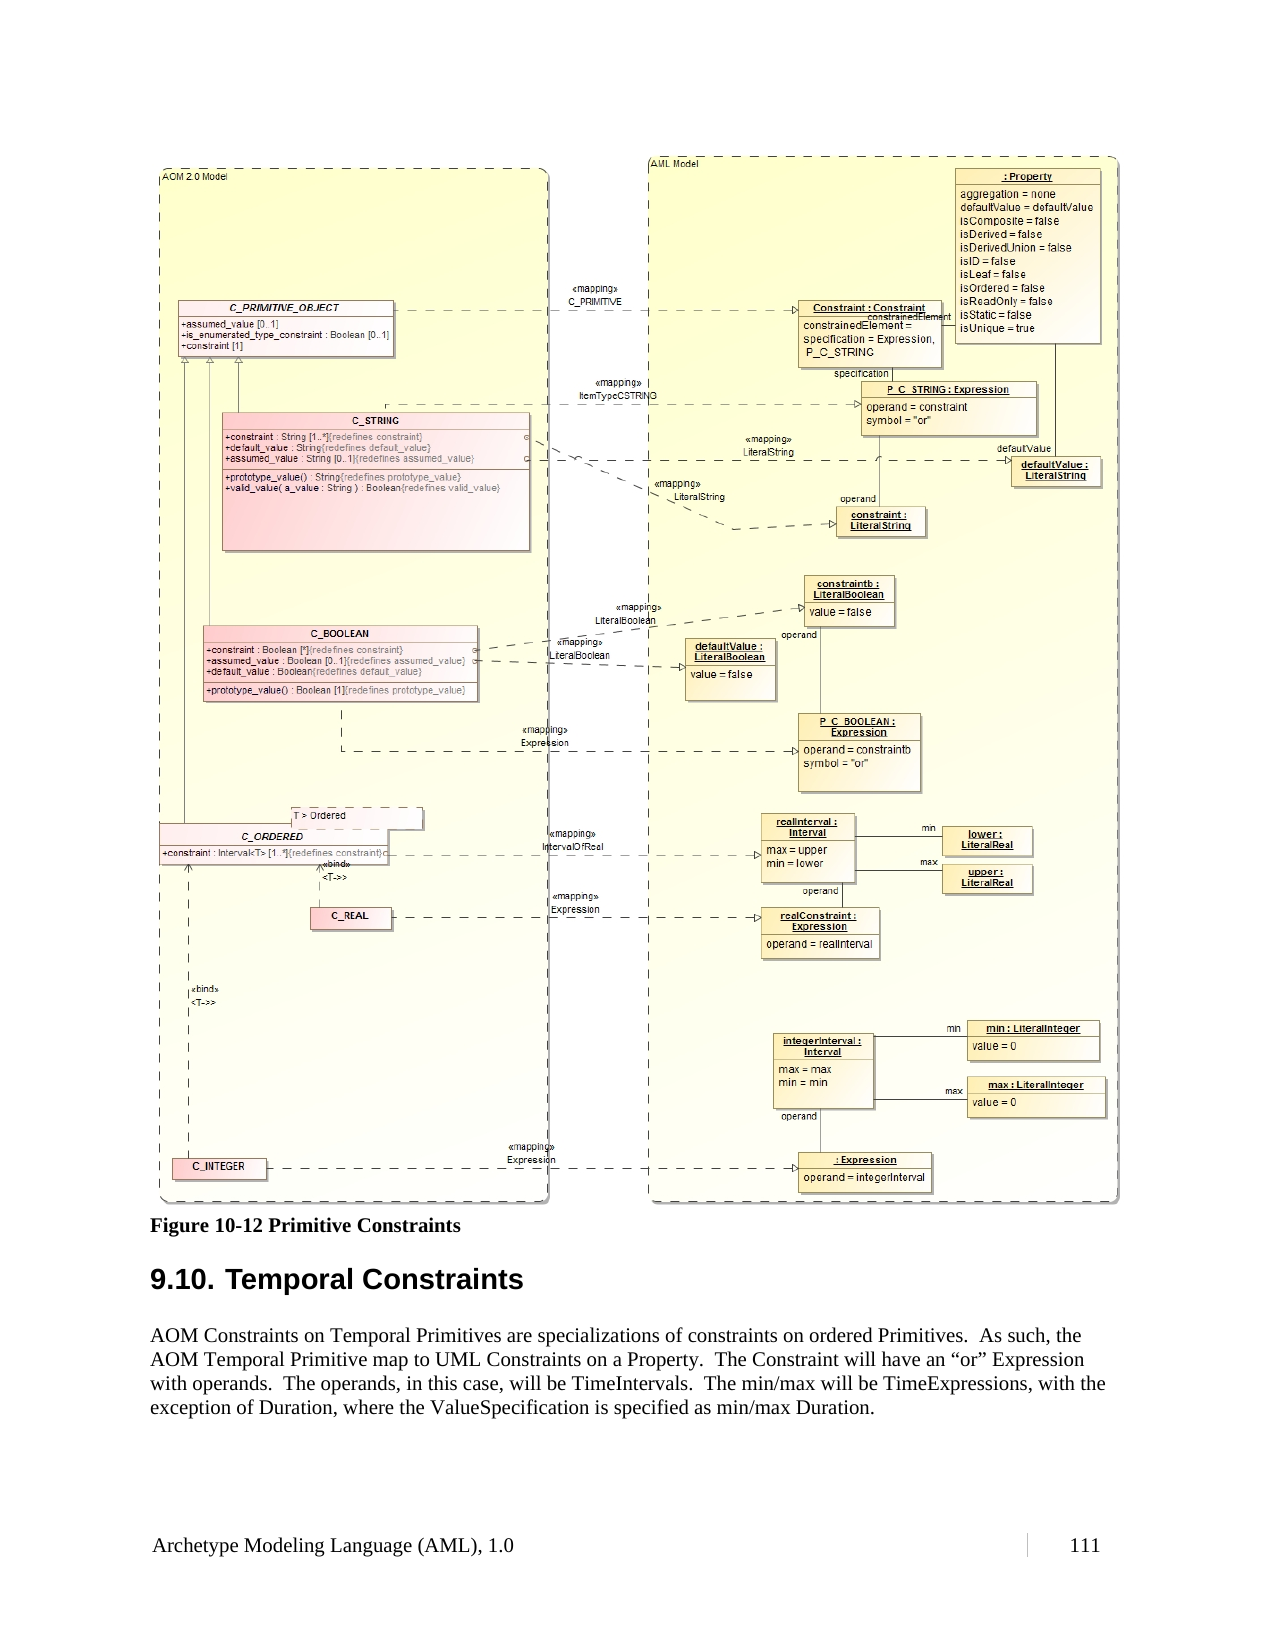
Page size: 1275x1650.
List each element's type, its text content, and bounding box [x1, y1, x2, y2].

picture [150, 150, 1125, 1213]
text Figure 10-12 Primitive Constraints [150, 1213, 1125, 1237]
subtitle Temporal Constraints [150, 1262, 1125, 1296]
text AOM Constraints on Temporal Primitives are specializations of constraints on ordered Primitives. As such, the AOM Temporal Primitive map to UML Constraints on a Property. The Constraint will have an “or” Expression with operands. The operands, in this case, will be TimeIntervals. The min/max will be TimeExpressions, with the exception of Duration, where the ValueSpecification is specified as min/max Duration. [150, 1323, 1125, 1419]
